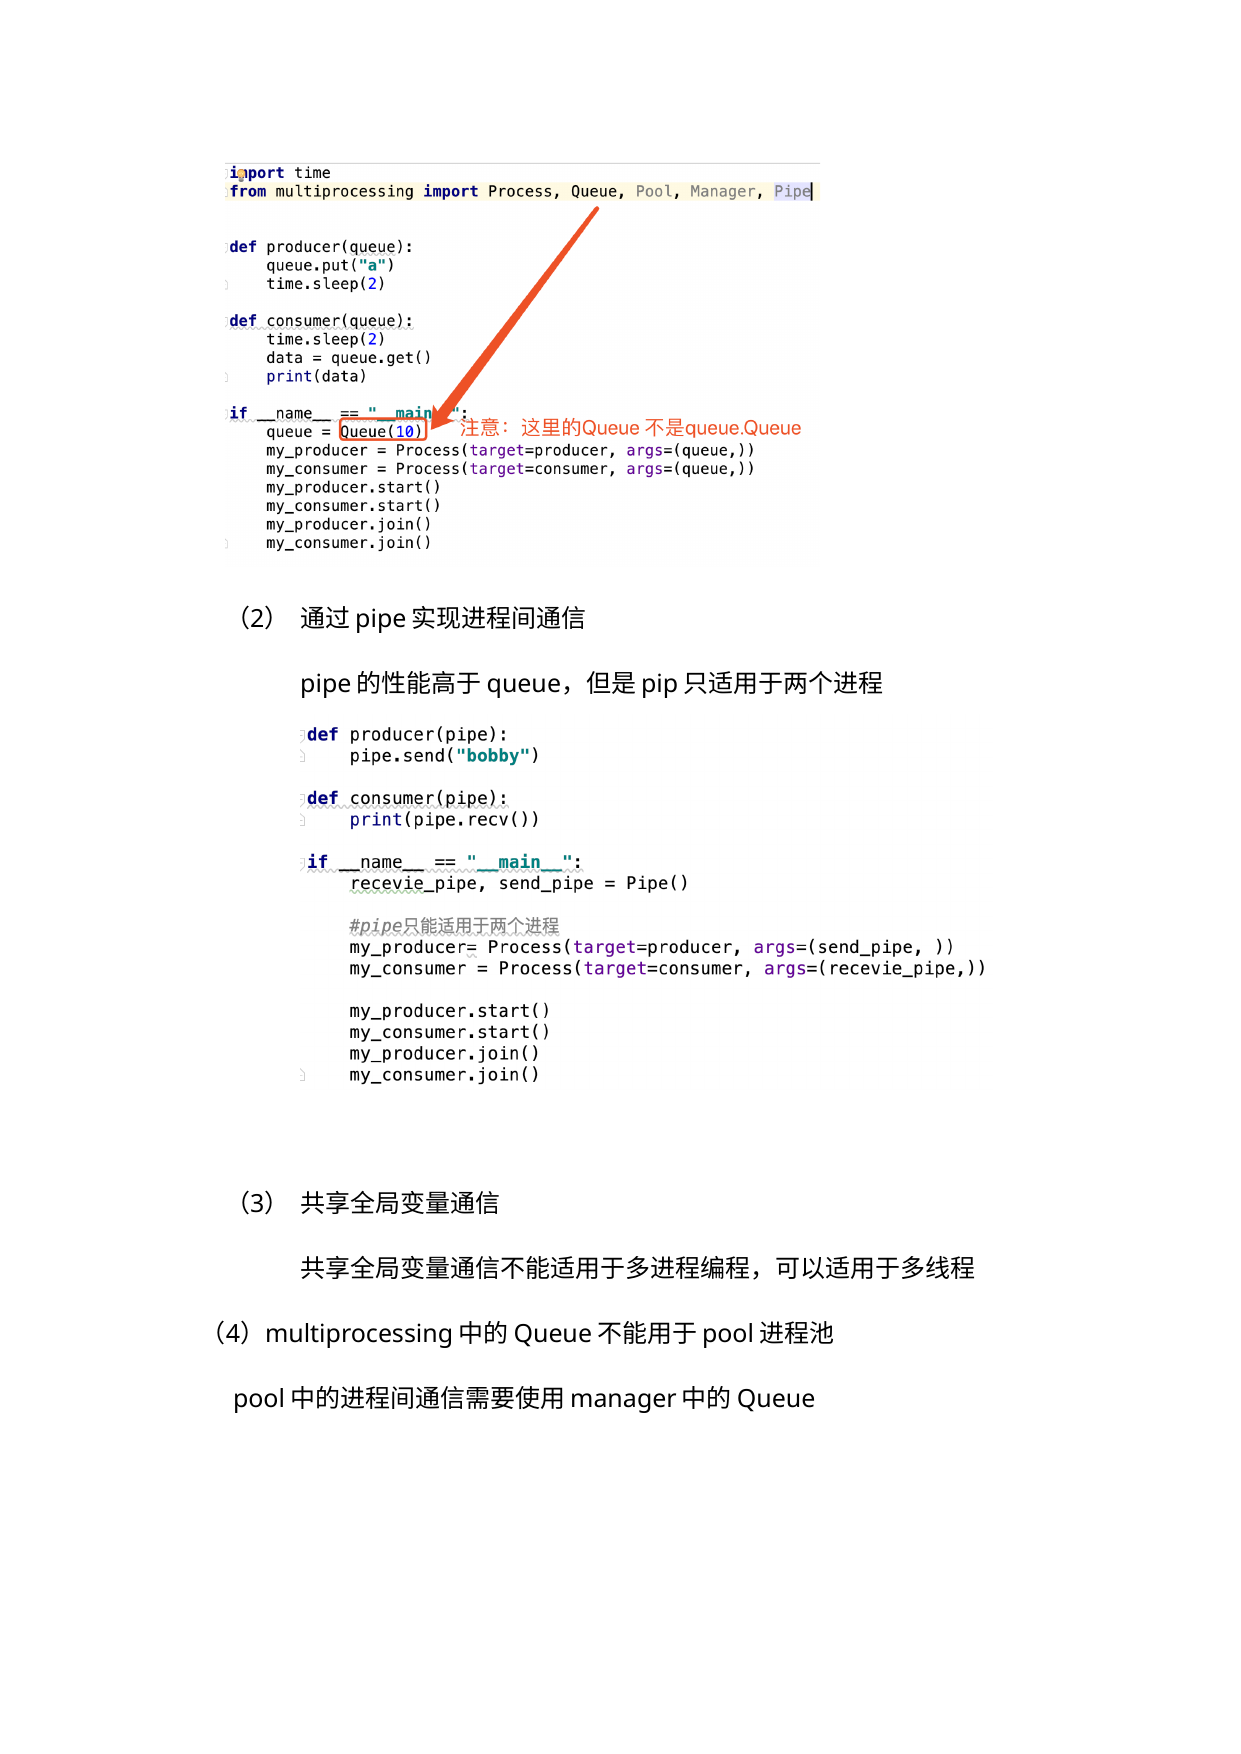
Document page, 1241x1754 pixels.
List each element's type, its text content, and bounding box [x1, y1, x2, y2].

text （4）multiprocessing中的Queue不能用于pool进程池 pool中的进程间通信需要使用manager中的Queue [187, 1299, 1053, 1429]
picture [225, 162, 821, 567]
list 通过pipe实现进程间通信 pipe的性能高于queue，但是pip只适用于两个进程 [225, 584, 1053, 714]
picture [300, 714, 993, 1090]
list 共享全局变量通信不能适用于多进程编程，可以适用于多线程 [300, 1234, 1053, 1299]
list 共享全局变量通信 [225, 1169, 1053, 1234]
